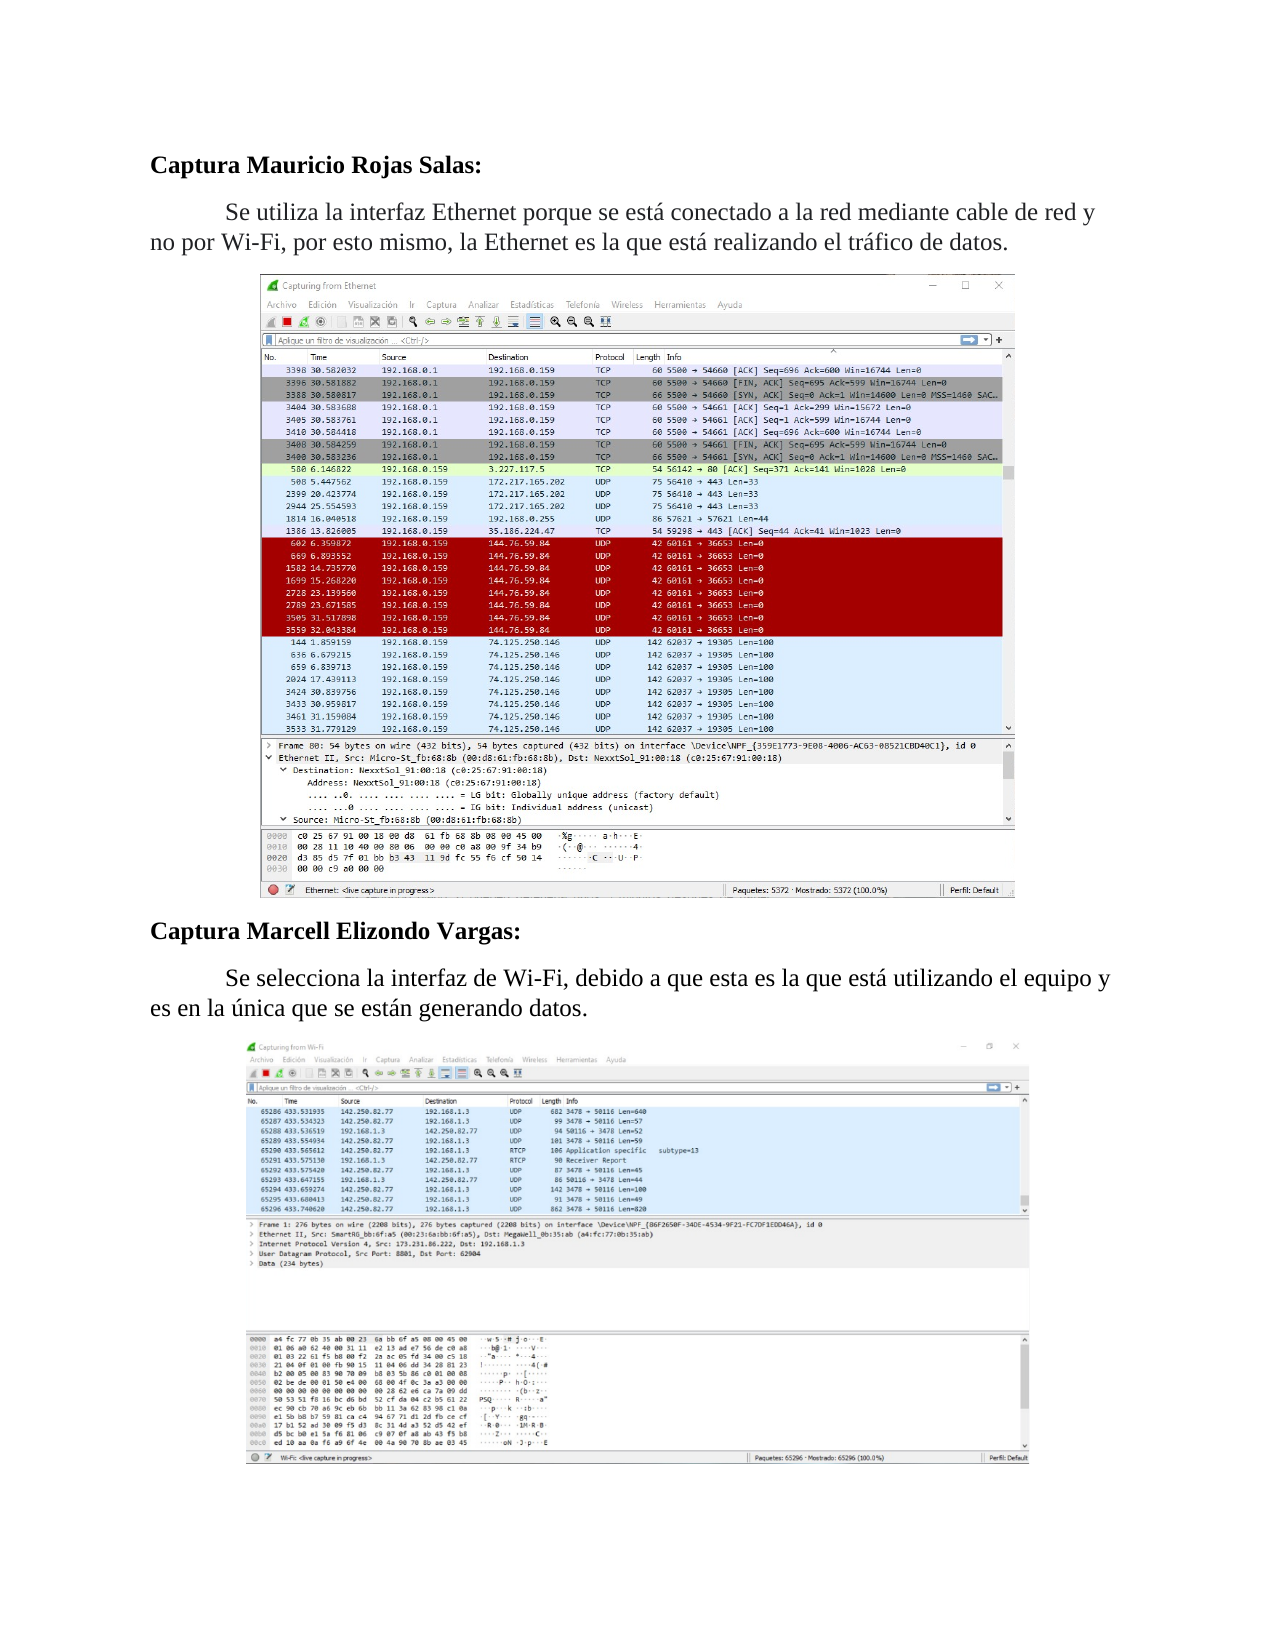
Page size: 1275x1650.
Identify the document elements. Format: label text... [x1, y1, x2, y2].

picture [260, 274, 1015, 898]
text Captura Marcell Elizondo Vargas: [150, 916, 1125, 945]
text Se selecciona la interfaz de Wi-Fi, debido a que esta es la que está utilizando el equipo y es en la única que se están generando datos. [150, 963, 1125, 1022]
text Captura Mauricio Rojas Salas: [150, 150, 1125, 179]
picture [246, 1040, 1030, 1464]
text Se utiliza la interfaz Ethernet porque se está conectado a la red mediante cable de red y no por Wi-Fi, por esto mismo, la Ethernet es la que está realizando el tráfico de datos. [150, 197, 1125, 256]
